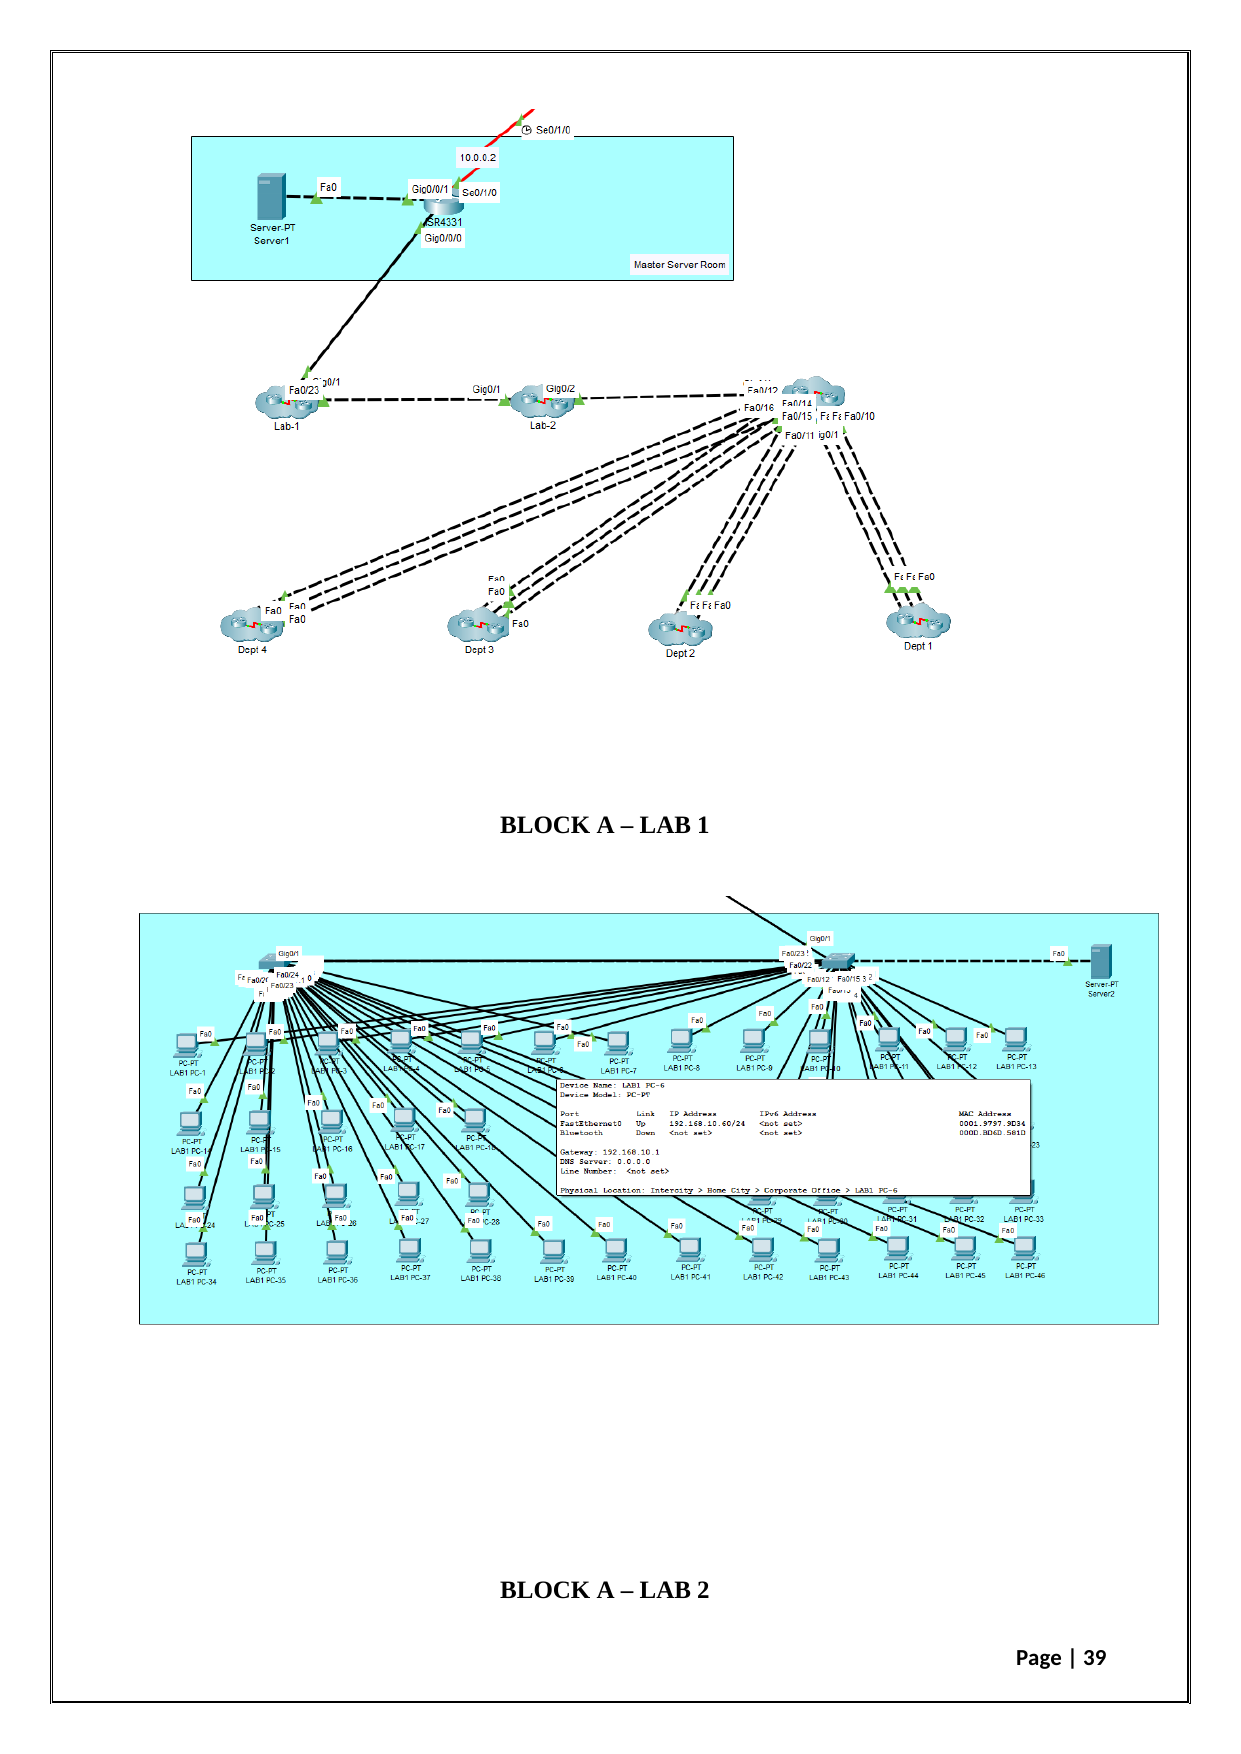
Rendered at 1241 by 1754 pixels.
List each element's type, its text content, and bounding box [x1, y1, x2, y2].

text BLOCK A – LAB 2 [103, 1575, 1106, 1604]
text BLOCK A – LAB 1 [103, 811, 1106, 839]
picture [103, 896, 1180, 1346]
picture [150, 109, 1060, 710]
